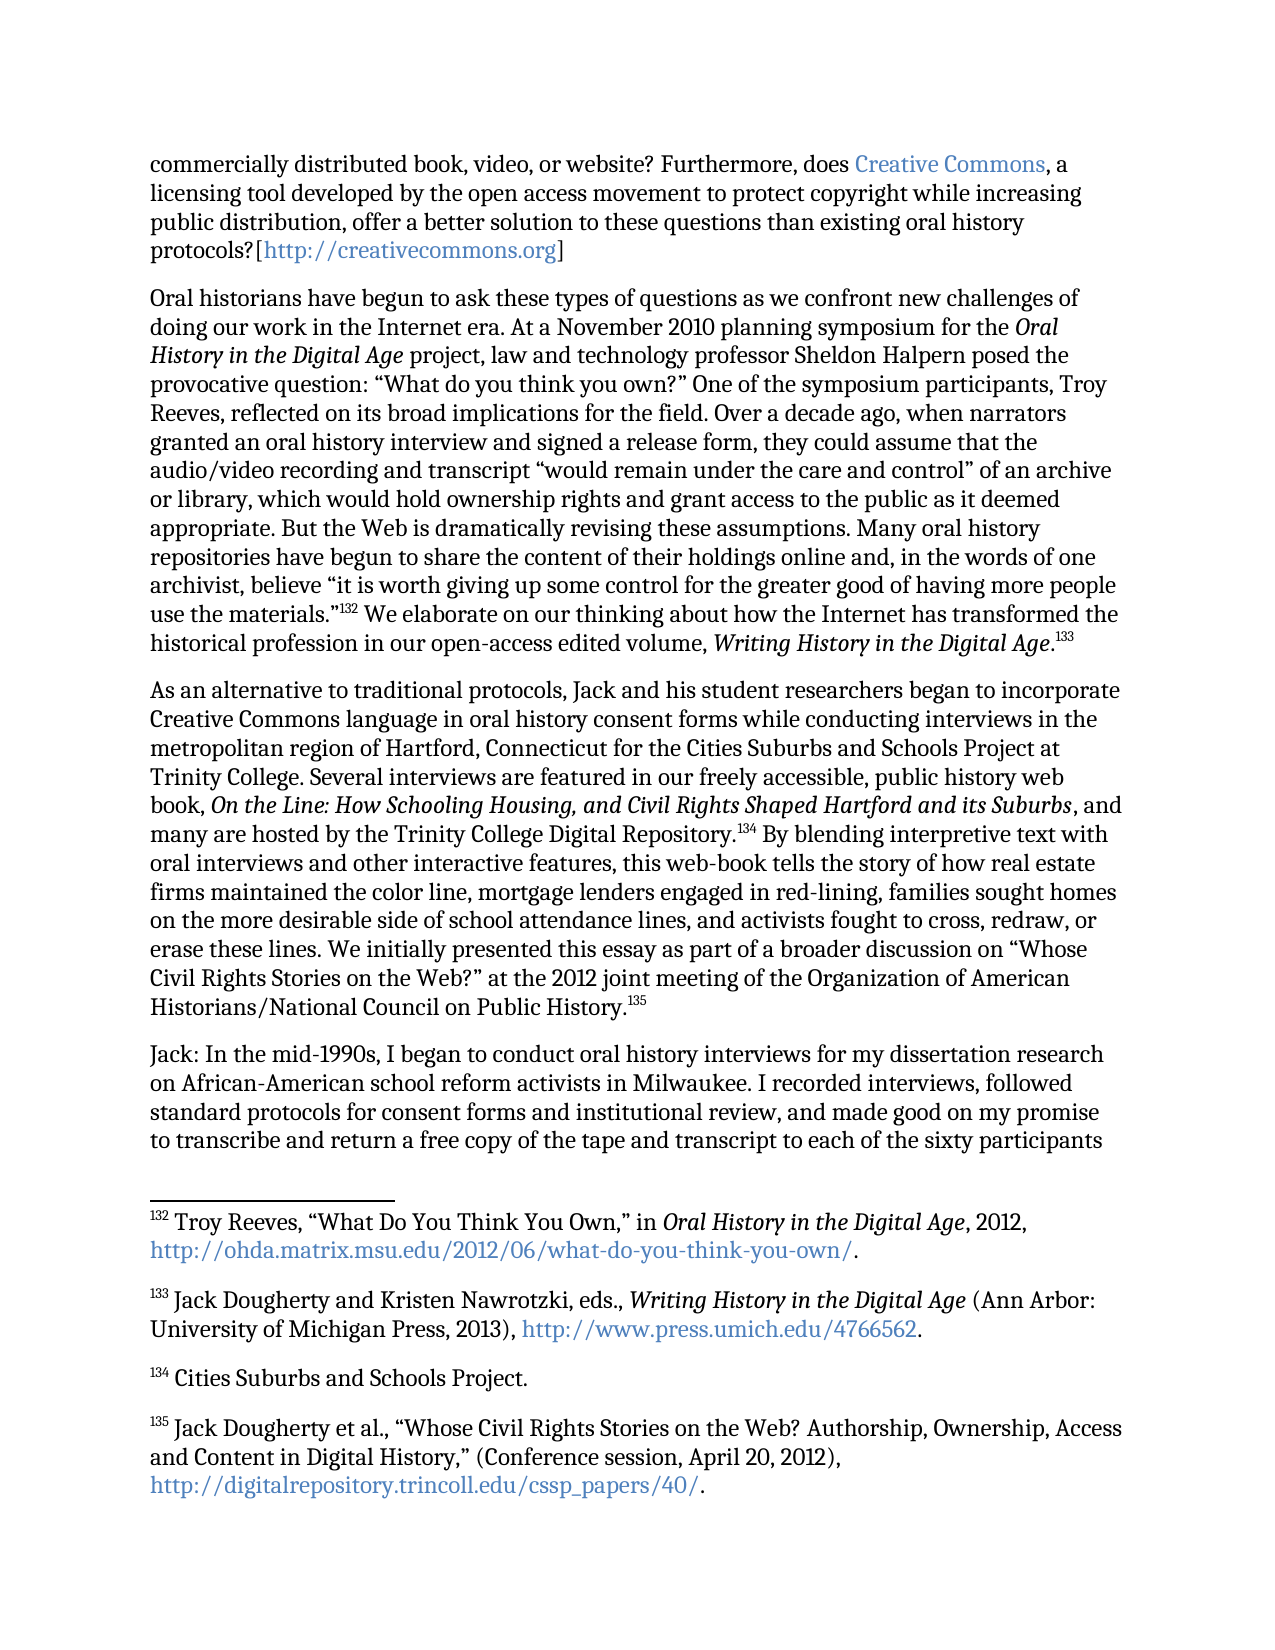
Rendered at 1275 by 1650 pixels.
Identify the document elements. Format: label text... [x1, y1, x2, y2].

text Oral historians have begun to ask these types of questions as we confront new challenges of doing our work in the Internet era. At a November 2010 planning symposium for the Oral History in the Digital Age project, law and technology professor Sheldon Halpern posed the provocative question: “What do you think you own?” One of the symposium participants, Troy Reeves, reflected on its broad implications for the field. Over a decade ago, when narrators granted an oral history interview and signed a release form, they could assume that the audio/video recording and transcript “would remain under the care and control” of an archive or library, which would hold ownership rights and grant access to the public as it deemed appropriate. But the Web is dramatically revising these assumptions. Many oral history repositories have begun to share the content of their holdings online and, in the words of one archivist, believe “it is worth giving up some control for the greater good of having more people use the materials.” We elaborate on our thinking about how the Internet has transformed the historical profession in our open-access edited volume, Writing History in the Digital Age. [150, 284, 1125, 657]
text As an alternative to traditional protocols, Jack and his student researchers began to incorporate Creative Commons language in oral history consent forms while conducting interviews in the metropolitan region of Hartford, Connecticut for the Cities Suburbs and Schools Project at Trinity College. Several interviews are featured in our freely accessible, public history web book, On the Line: How Schooling Housing, and Civil Rights Shaped Hartford and its Suburbs, and many are hosted by the Trinity College Digital Repository. By blending interpretive text with oral interviews and other interactive features, this web-book tells the story of how real estate firms maintained the color line, mortgage lenders engaged in red-lining, families sought homes on the more desirable side of school attendance lines, and activists fought to cross, redraw, or erase these lines. We initially presented this essay as part of a broader discussion on “Whose Civil Rights Stories on the Web?” at the 2012 joint meeting of the Organization of American Historians/National Council on Public History. [150, 676, 1125, 1021]
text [150, 1040, 1125, 1155]
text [150, 150, 1125, 265]
